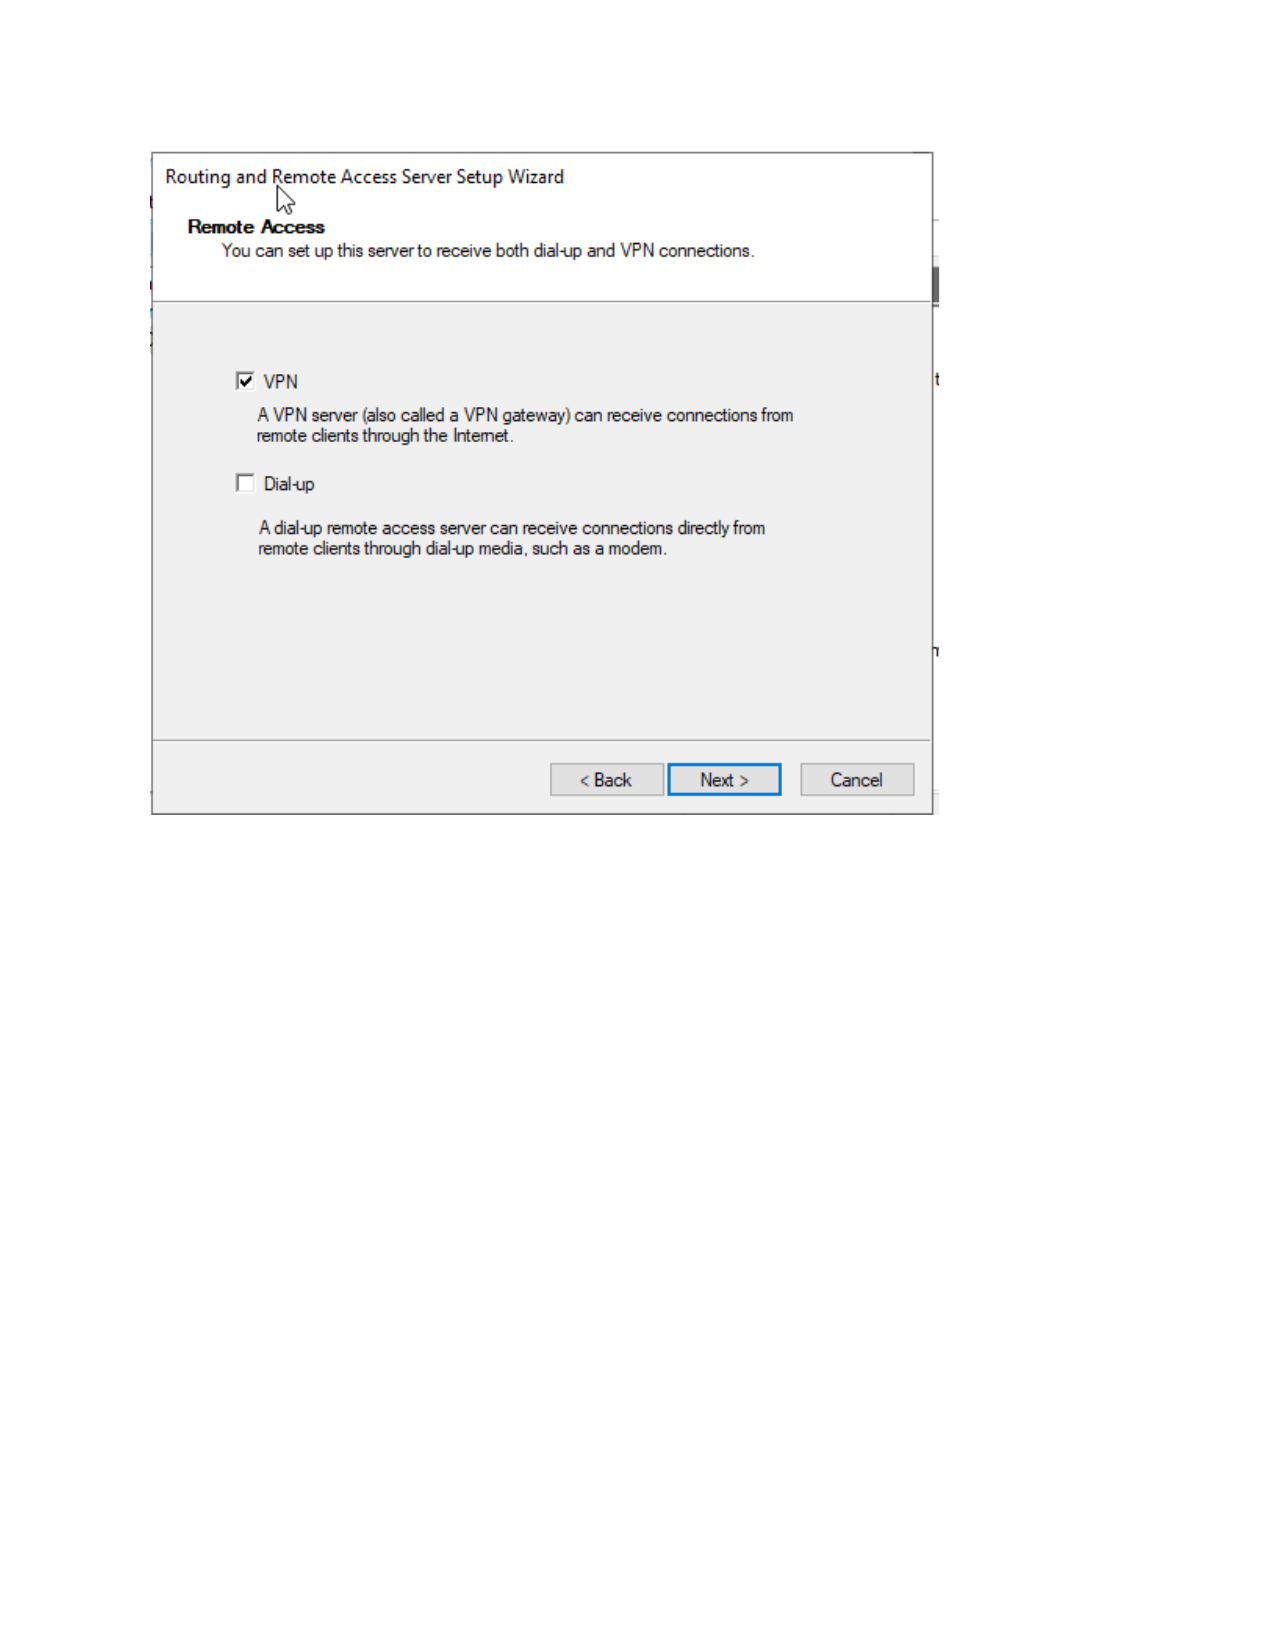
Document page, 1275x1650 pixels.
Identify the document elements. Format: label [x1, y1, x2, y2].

picture [150, 150, 940, 815]
